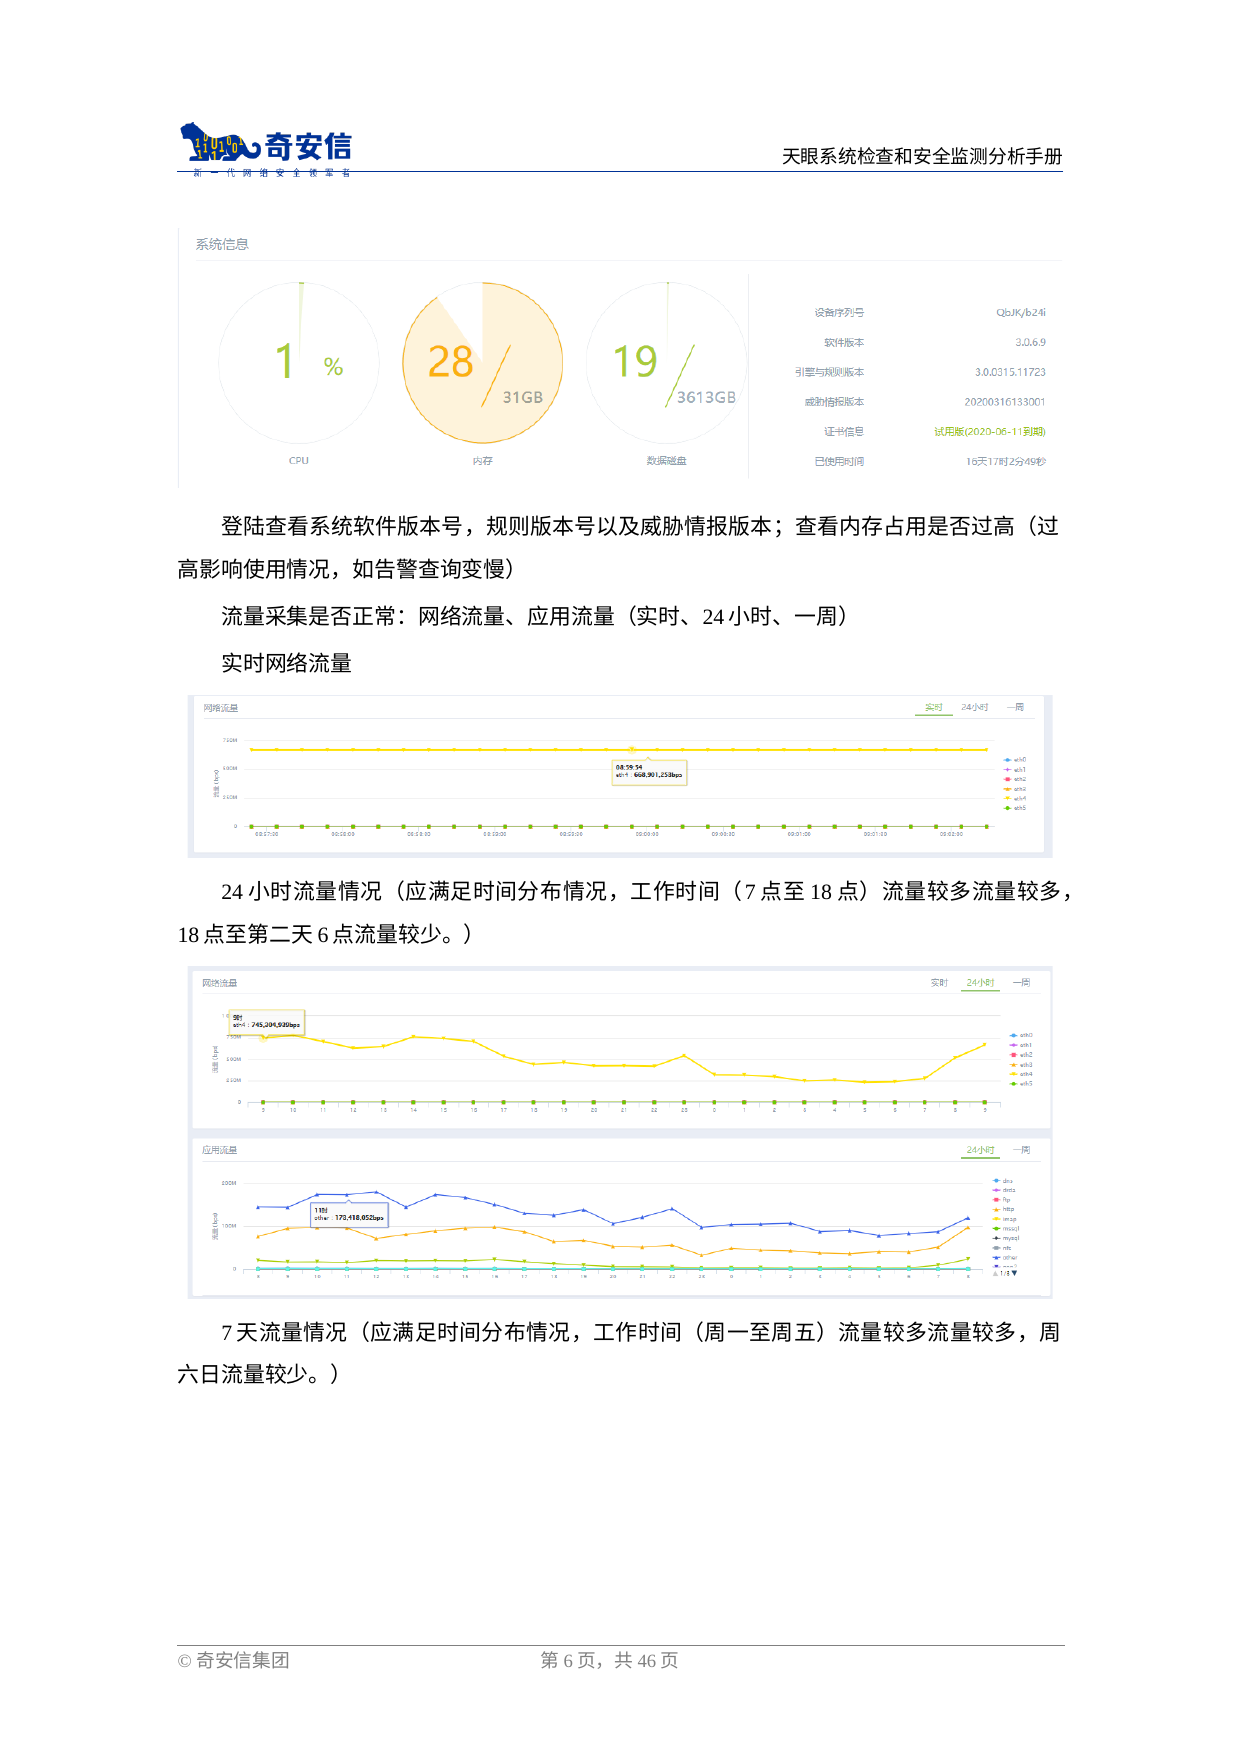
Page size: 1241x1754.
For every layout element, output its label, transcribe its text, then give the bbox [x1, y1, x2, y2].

text 24小时流量情况（应满足时间分布情况，工作时间（7点至18点）流量较多流量较多，18点至第二天6点流量较少。） [177, 873, 1063, 949]
text 登陆查看系统软件版本号，规则版本号以及威胁情报版本；查看内存占用是否过高（过高影响使用情况，如告警查询变慢） [177, 508, 1063, 584]
text 实时网络流量 [177, 645, 1063, 679]
picture [187, 695, 1053, 858]
text 7天流量情况（应满足时间分布情况，工作时间（周一至周五）流量较多流量较多，周六日流量较少。） [177, 1314, 1063, 1390]
text 流量采集是否正常：网络流量、应用流量（实时、24小时、一周） [177, 598, 1063, 632]
picture [177, 172, 355, 181]
picture [177, 121, 355, 171]
picture [187, 966, 1053, 1299]
picture [177, 228, 1063, 488]
